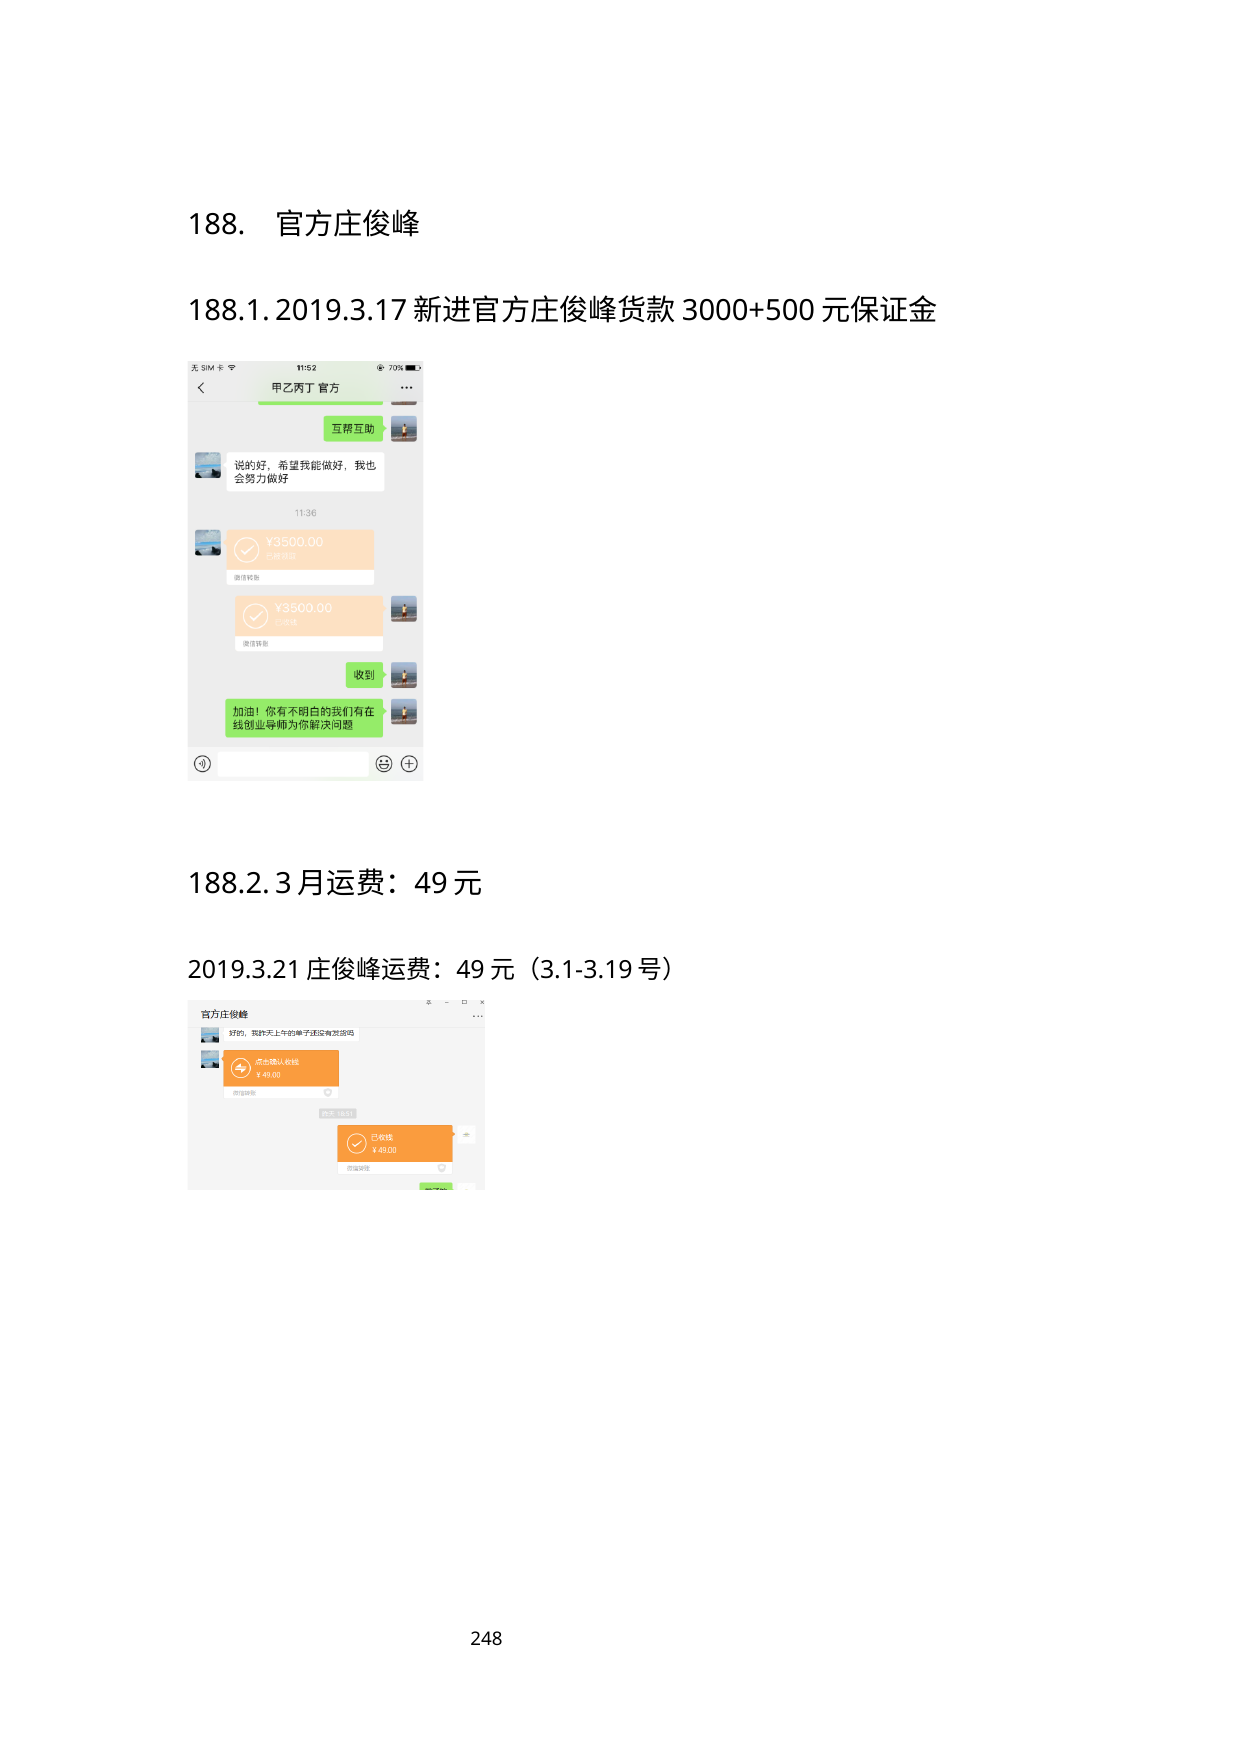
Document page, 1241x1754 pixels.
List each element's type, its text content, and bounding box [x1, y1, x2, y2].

subtitle 官方庄俊峰 [187, 189, 1053, 254]
subtitle 2019.3.17新进官方庄俊峰货款3000+500元保证金 [187, 275, 1053, 340]
picture [187, 361, 424, 781]
picture [187, 1000, 485, 1190]
text 2019.3.21庄俊峰运费：49元（3.1-3.19号） [187, 935, 1053, 1000]
subtitle 3月运费：49元 [187, 849, 1053, 914]
